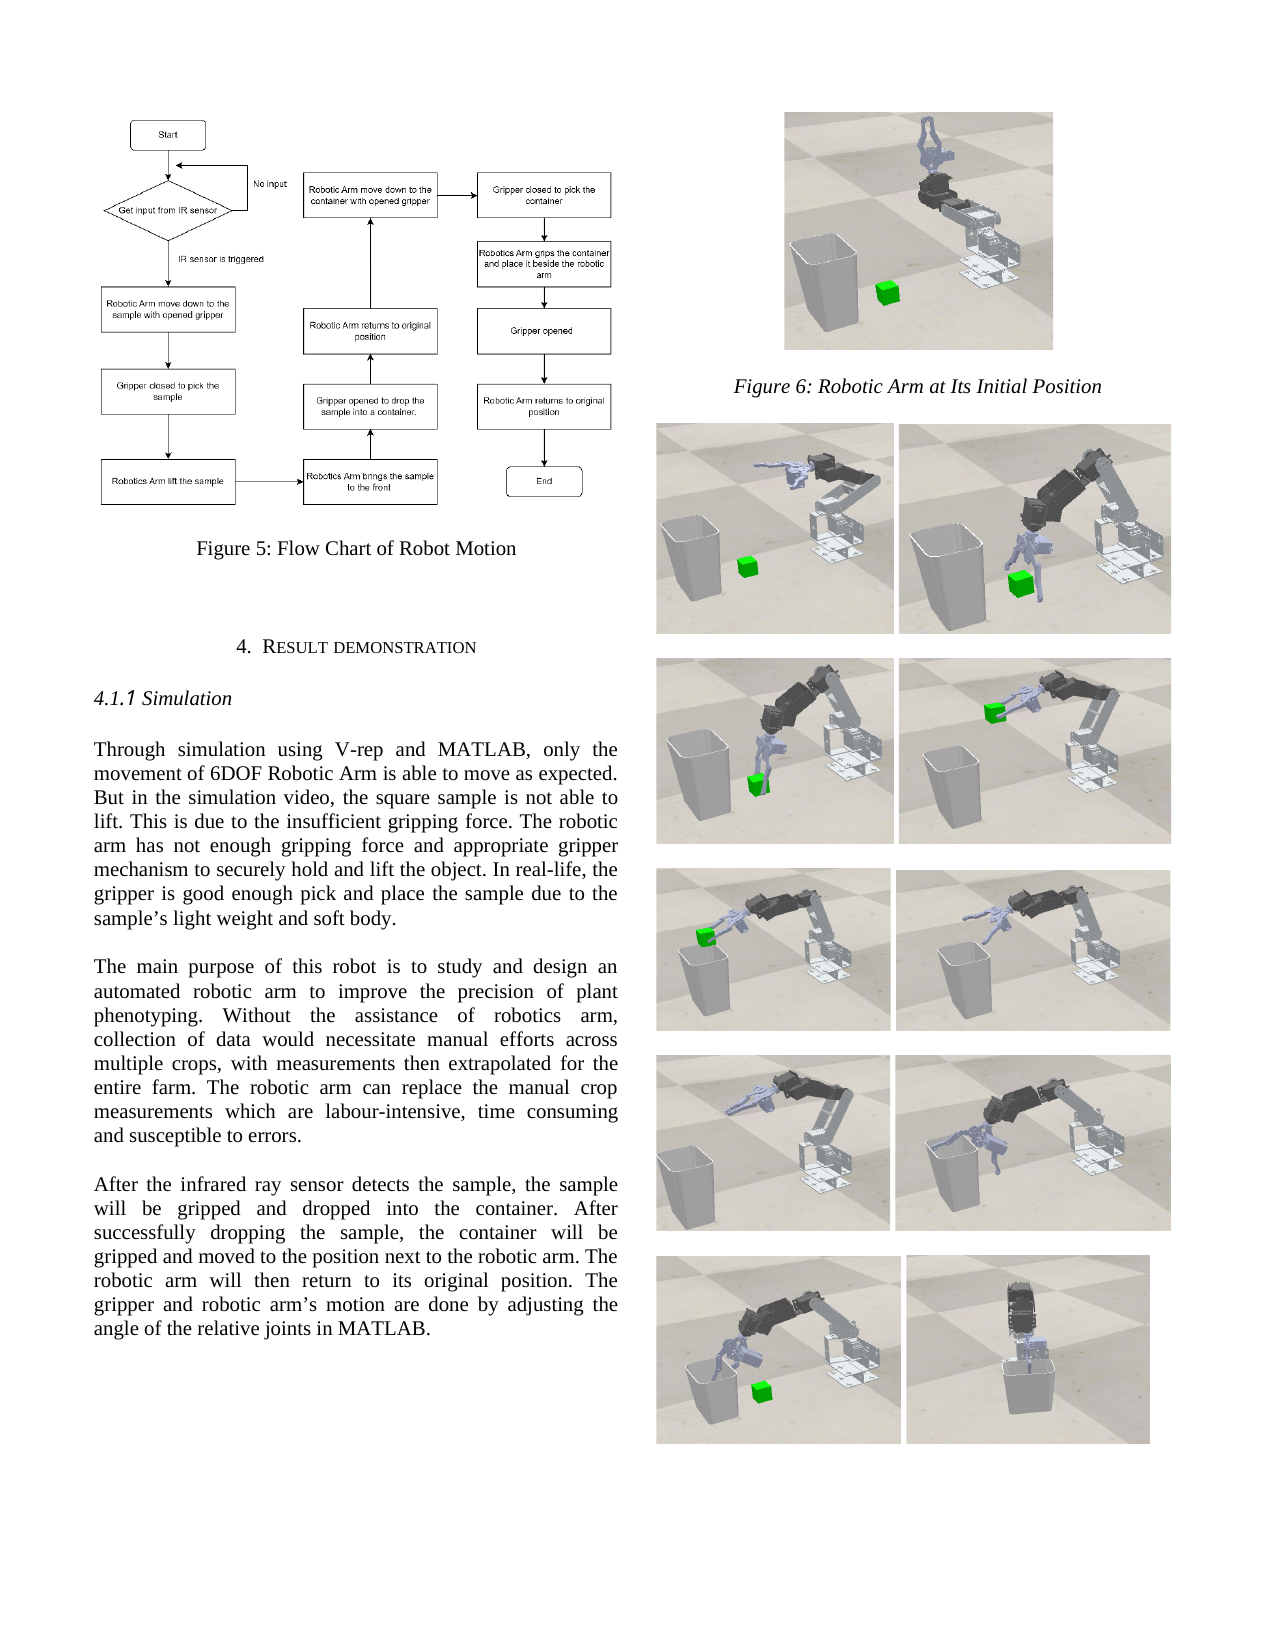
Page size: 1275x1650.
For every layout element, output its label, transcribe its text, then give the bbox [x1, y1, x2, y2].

picture [93, 112, 619, 512]
picture [656, 868, 891, 1031]
text Through simulation using V-rep and MATLAB, only the movement of 6DOF Robotic Arm is able to move as expected. But in the simulation video, the square sample is not able to lift. This is due to the insufficient gripping force. The robotic arm has not enough gripping force and appropriate gripper mechanism to securely hold and lift the object. In real-life, the gripper is good enough pick and place the sample due to the sample’s light weight and soft body. [94, 737, 619, 929]
picture [656, 1256, 901, 1444]
text Figure 6: Robotic Arm at Its Initial Position [656, 374, 1181, 398]
text After the infrared ray sensor detects the sample, the sample will be gripped and dropped into the container. After successfully dropping the sample, the container will be gripped and moved to the position next to the robotic arm. The robotic arm will then return to its original position. The gripper and robotic arm’s motion are done by adjusting the angle of the relative joints in MATLAB. [94, 1172, 619, 1340]
text 4. Result demonstration [94, 634, 619, 658]
text The main purpose of this robot is to study and design an automated robotic arm to improve the precision of plant phenotyping. Without the assistance of robotics arm, collection of data would necessitate manual efforts across multiple crops, with measurements then extrapolated for the entire farm. The robotic arm can replace the manual crop measurements which are labour-intensive, time consuming and susceptible to errors. [94, 954, 619, 1147]
picture [898, 424, 1172, 634]
picture [906, 1255, 1150, 1444]
picture [895, 1055, 1171, 1231]
picture [784, 112, 1054, 350]
picture [656, 423, 894, 634]
picture [656, 1055, 891, 1231]
picture [898, 658, 1172, 844]
text Figure 5: Flow Chart of Robot Motion [94, 536, 619, 560]
text 4.1.1 Simulation [94, 683, 619, 712]
picture [656, 658, 894, 844]
picture [896, 870, 1171, 1031]
